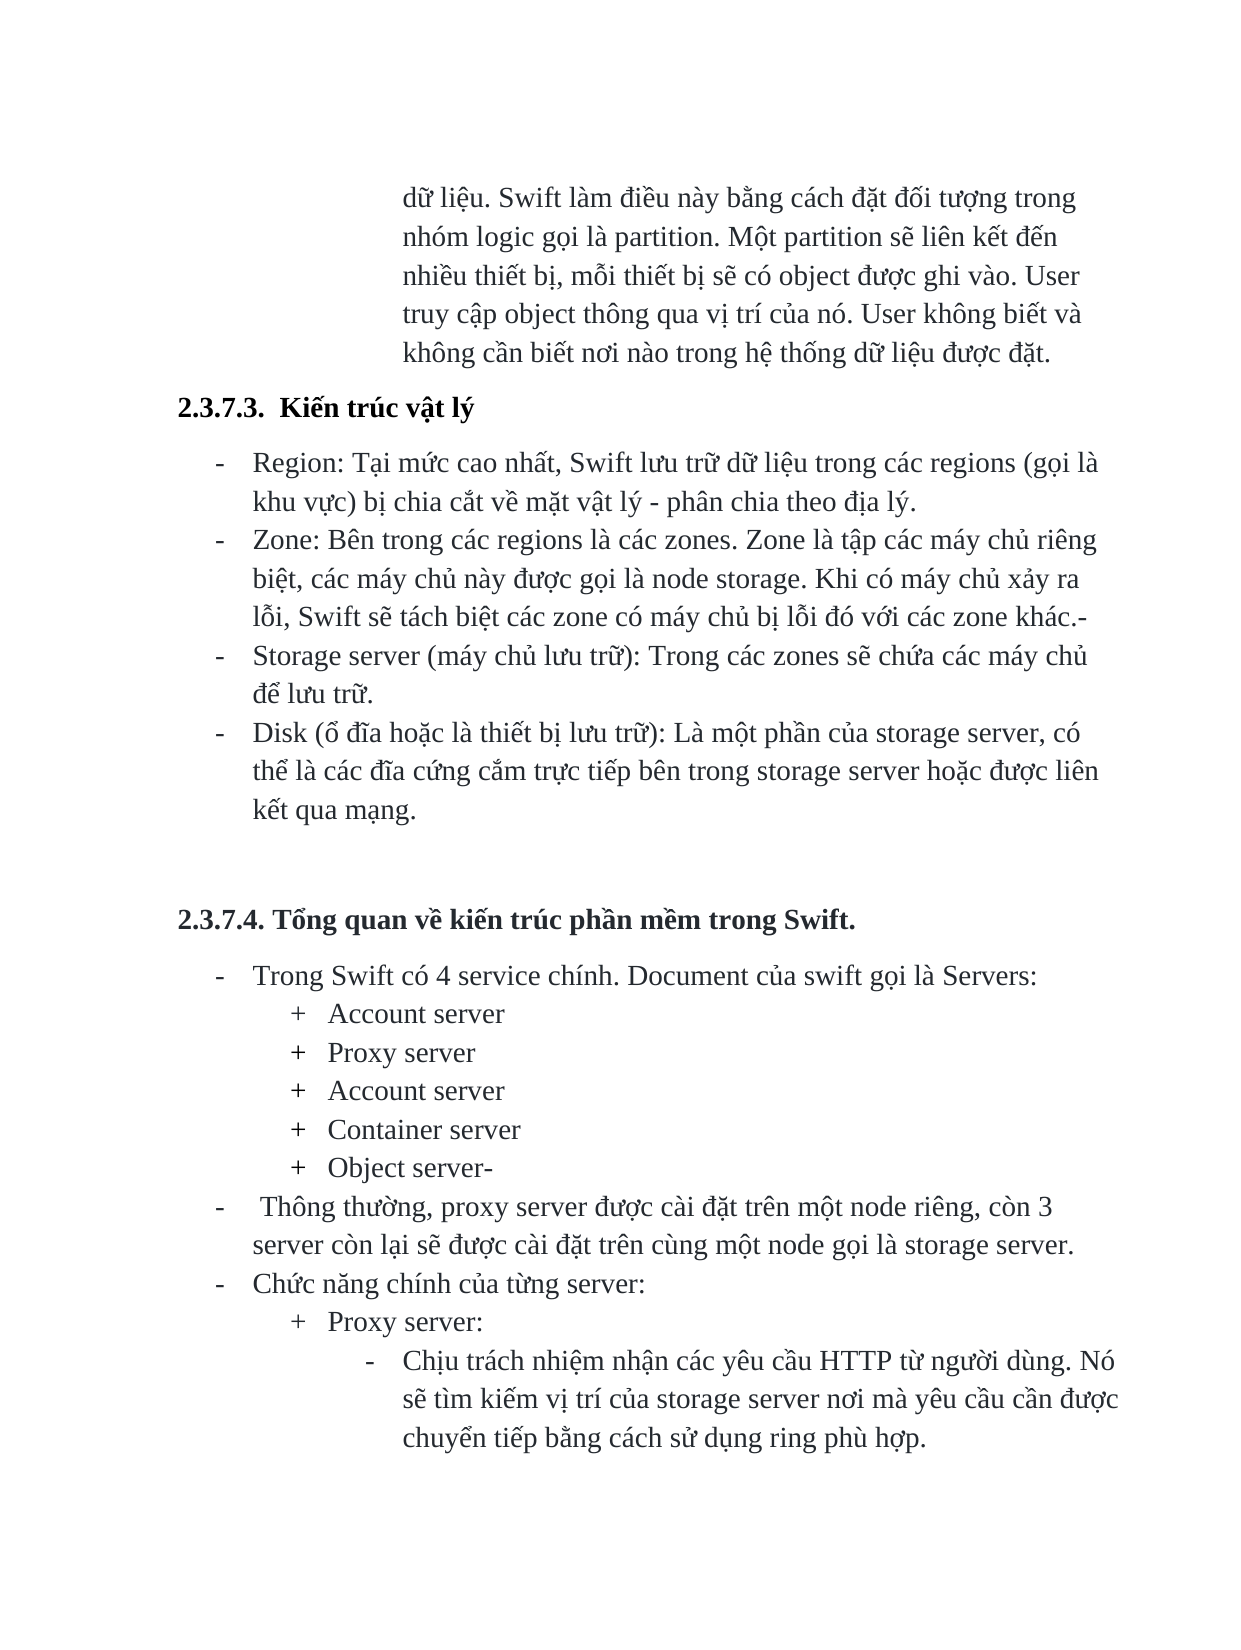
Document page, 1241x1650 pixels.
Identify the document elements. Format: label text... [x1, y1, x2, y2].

list Container server [290, 1112, 1122, 1145]
list Disk (ổ đĩa hoặc là thiết bị lưu trữ): Là một phần của storage server, có thể là các đĩa cứng cắm trực tiếp bên trong storage server hoặc được liên kết qua mạng. [215, 715, 1122, 826]
list Zone: Bên trong các regions là các zones. Zone là tập các máy chủ riêng biệt, các máy chủ này được gọi là node storage. Khi có máy chủ xảy ra lỗi, Swift sẽ tách biệt các zone có máy chủ bị lỗi đó với các zone khác.- [215, 522, 1122, 633]
list Object server- [290, 1150, 1122, 1184]
list Thông thường, proxy server được cài đặt trên một node riêng, còn 3 server còn lại sẽ được cài đặt trên cùng một node gọi là storage server. [215, 1189, 1122, 1261]
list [365, 181, 1122, 368]
text 2.3.7.4. Tổng quan về kiến trúc phần mềm trong Swift. [177, 902, 1122, 936]
list Proxy server [290, 1035, 1122, 1068]
list Account server [290, 1073, 1122, 1107]
list Chức năng chính của từng server: [215, 1266, 1122, 1299]
list Trong Swift có 4 service chính. Document của swift gọi là Servers: [215, 958, 1122, 991]
list Region: Tại mức cao nhất, Swift lưu trữ dữ liệu trong các regions (gọi là khu vực) bị chia cắt về mặt vật lý - phân chia theo địa lý. [215, 445, 1122, 517]
list Chịu trách nhiệm nhận các yêu cầu HTTP từ người dùng. Nó sẽ tìm kiếm vị trí của storage server nơi mà yêu cầu cần được chuyển tiếp bằng cách sử dụng ring phù hợp. [365, 1343, 1122, 1454]
list Proxy server: [290, 1304, 1122, 1338]
list Storage server (máy chủ lưu trữ): Trong các zones sẽ chứa các máy chủ để lưu trữ. [215, 638, 1122, 710]
text 2.3.7.3. Kiến trúc vật lý [177, 390, 1122, 423]
list Account server [290, 996, 1122, 1030]
